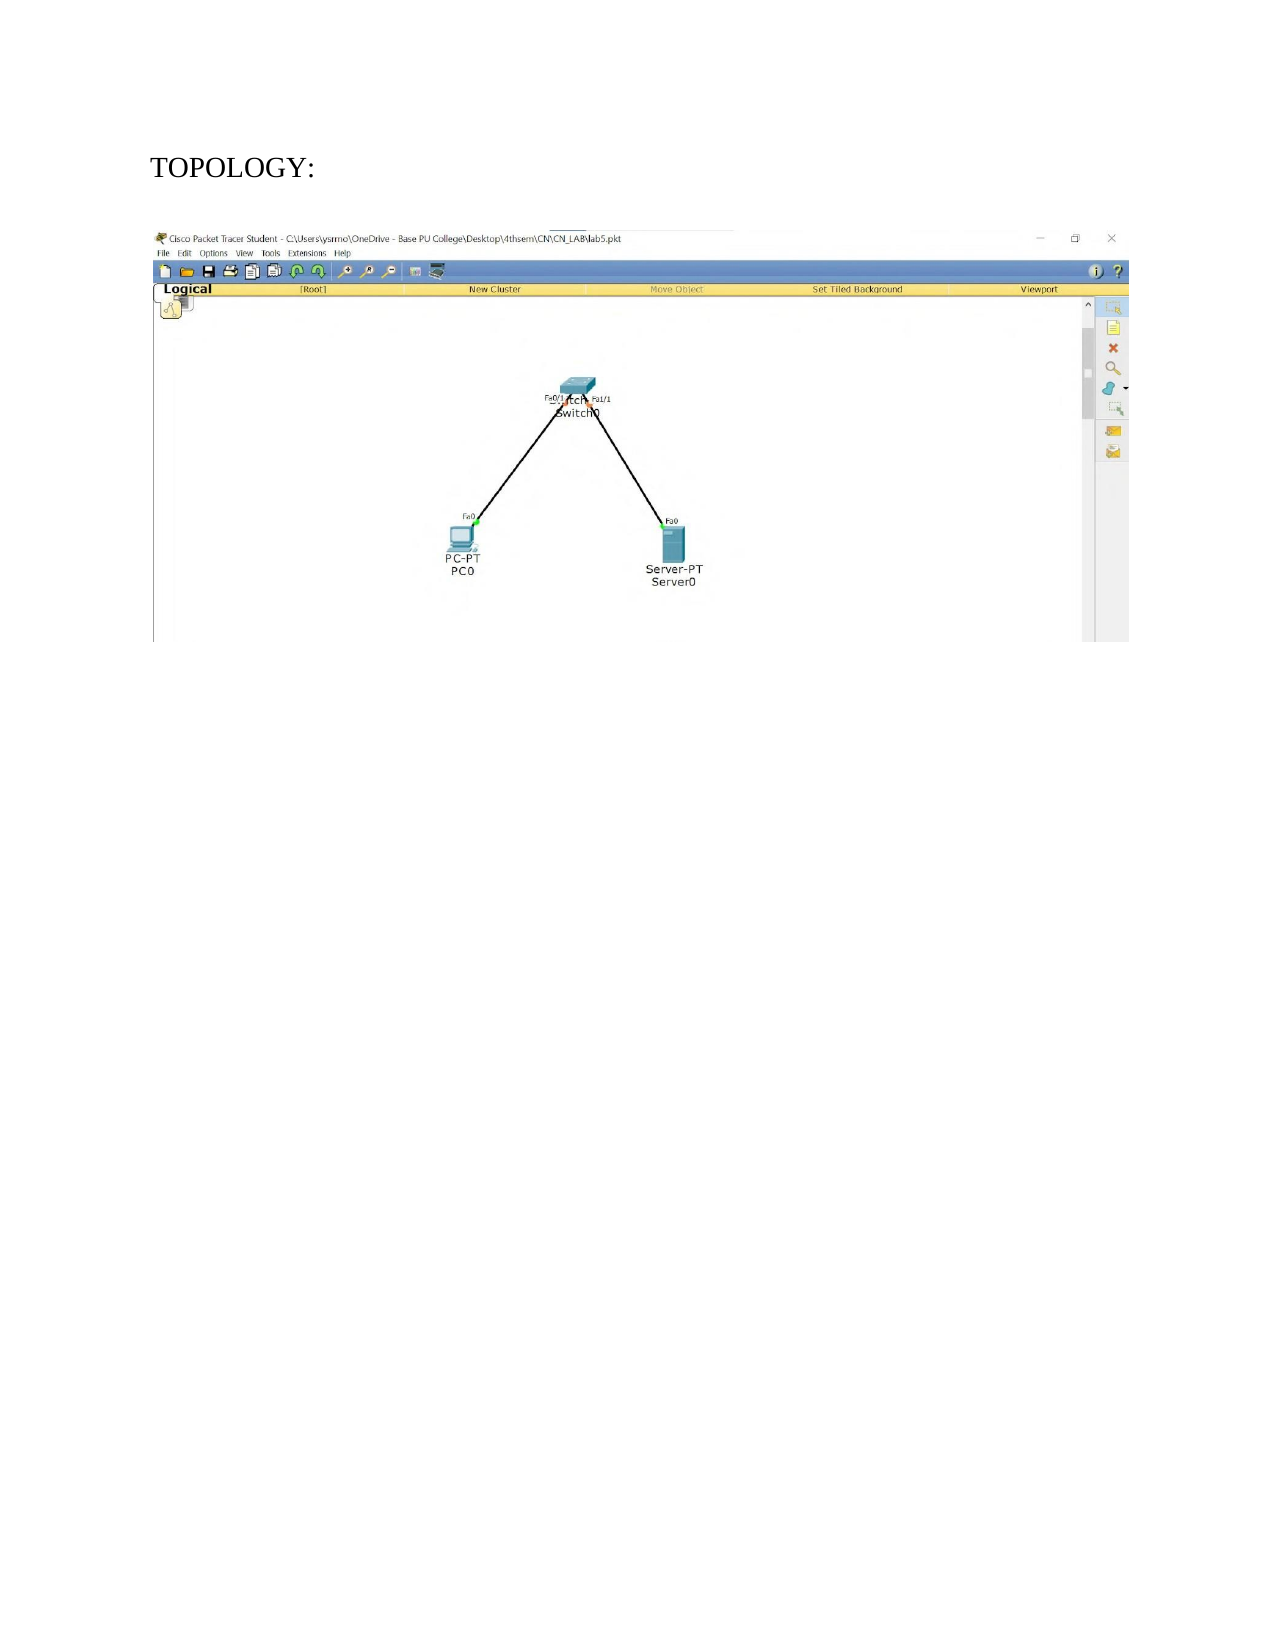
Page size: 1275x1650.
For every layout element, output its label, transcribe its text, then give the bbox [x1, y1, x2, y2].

picture [153, 230, 1129, 642]
text TOPOLOGY: [150, 150, 1246, 183]
